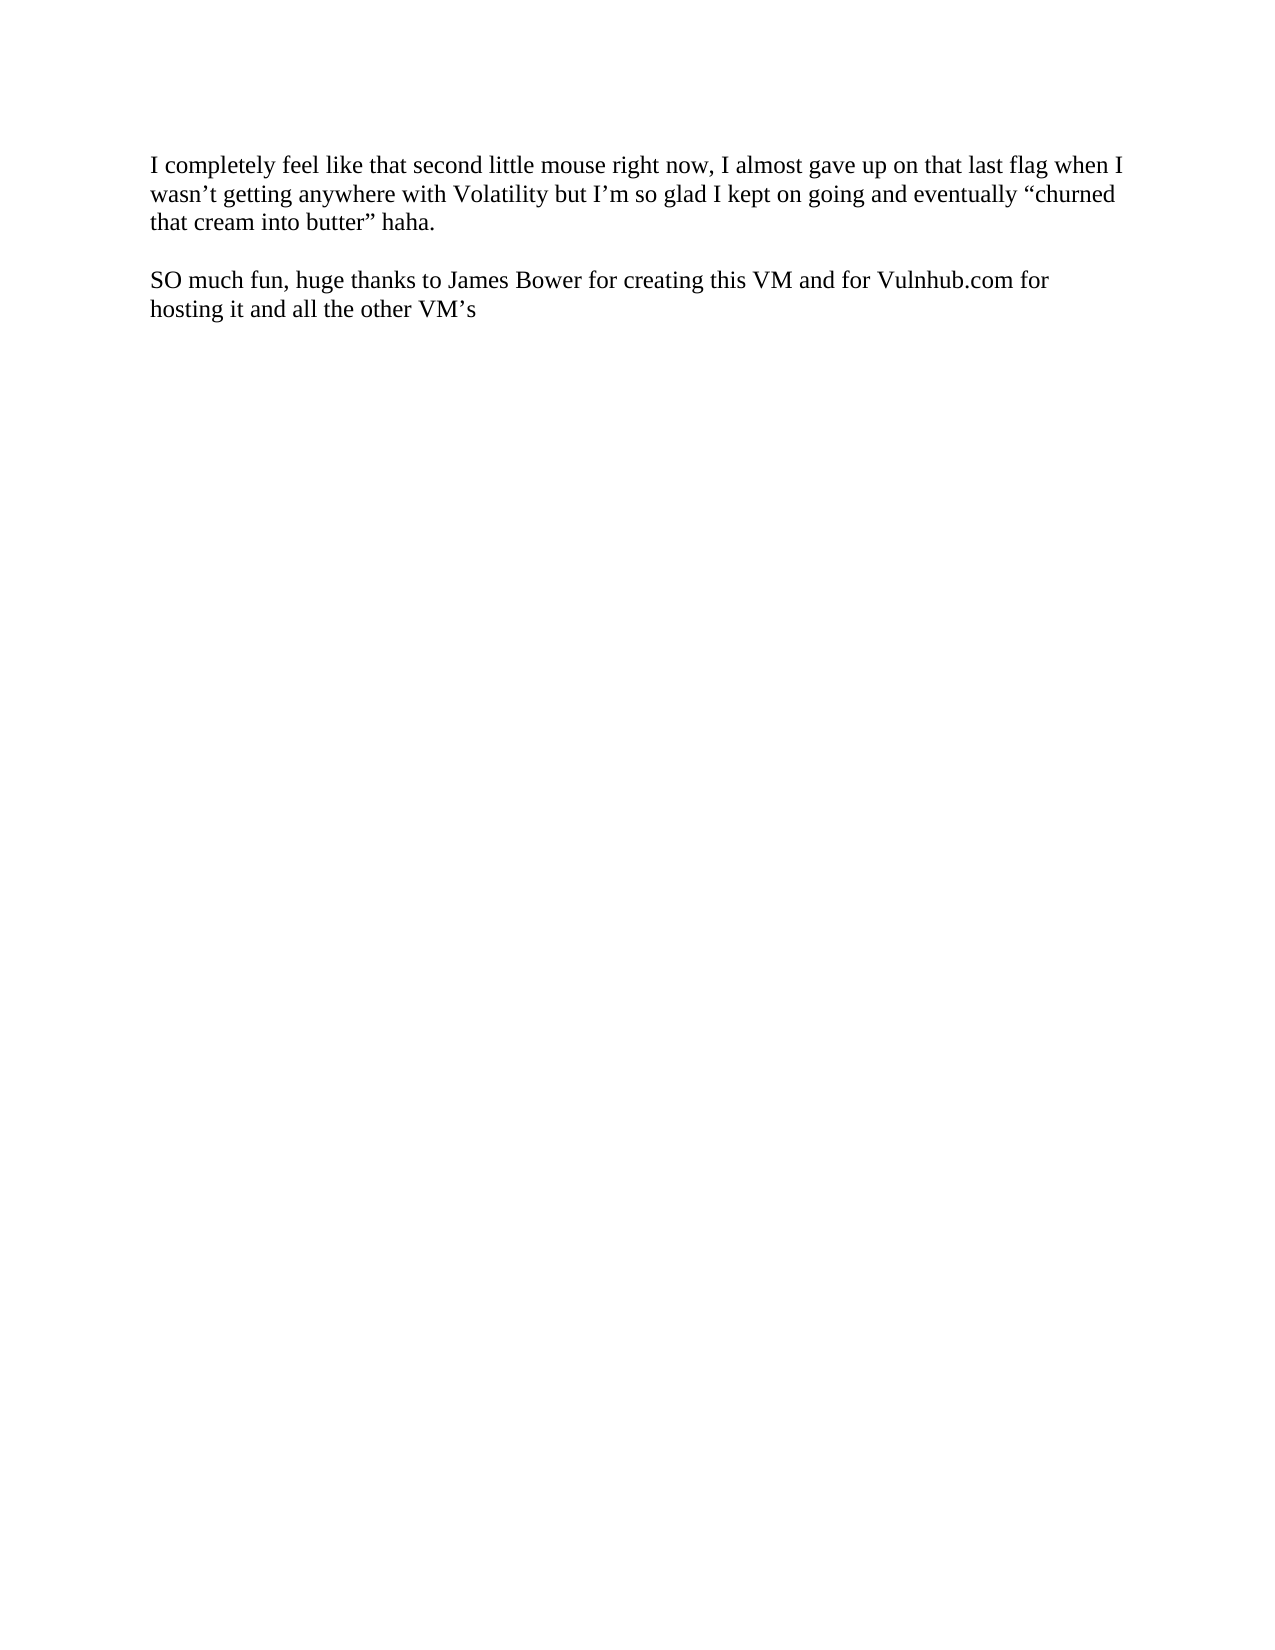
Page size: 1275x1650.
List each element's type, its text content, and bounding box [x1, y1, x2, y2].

text SO much fun, huge thanks to James Bower for creating this VM and for Vulnhub.com for hosting it and all the other VM’s [150, 265, 1125, 323]
text I completely feel like that second little mouse right now, I almost gave up on that last flag when I wasn’t getting anywhere with Volatility but I’m so glad I kept on going and eventually “churned that cream into butter” haha. [150, 150, 1125, 236]
